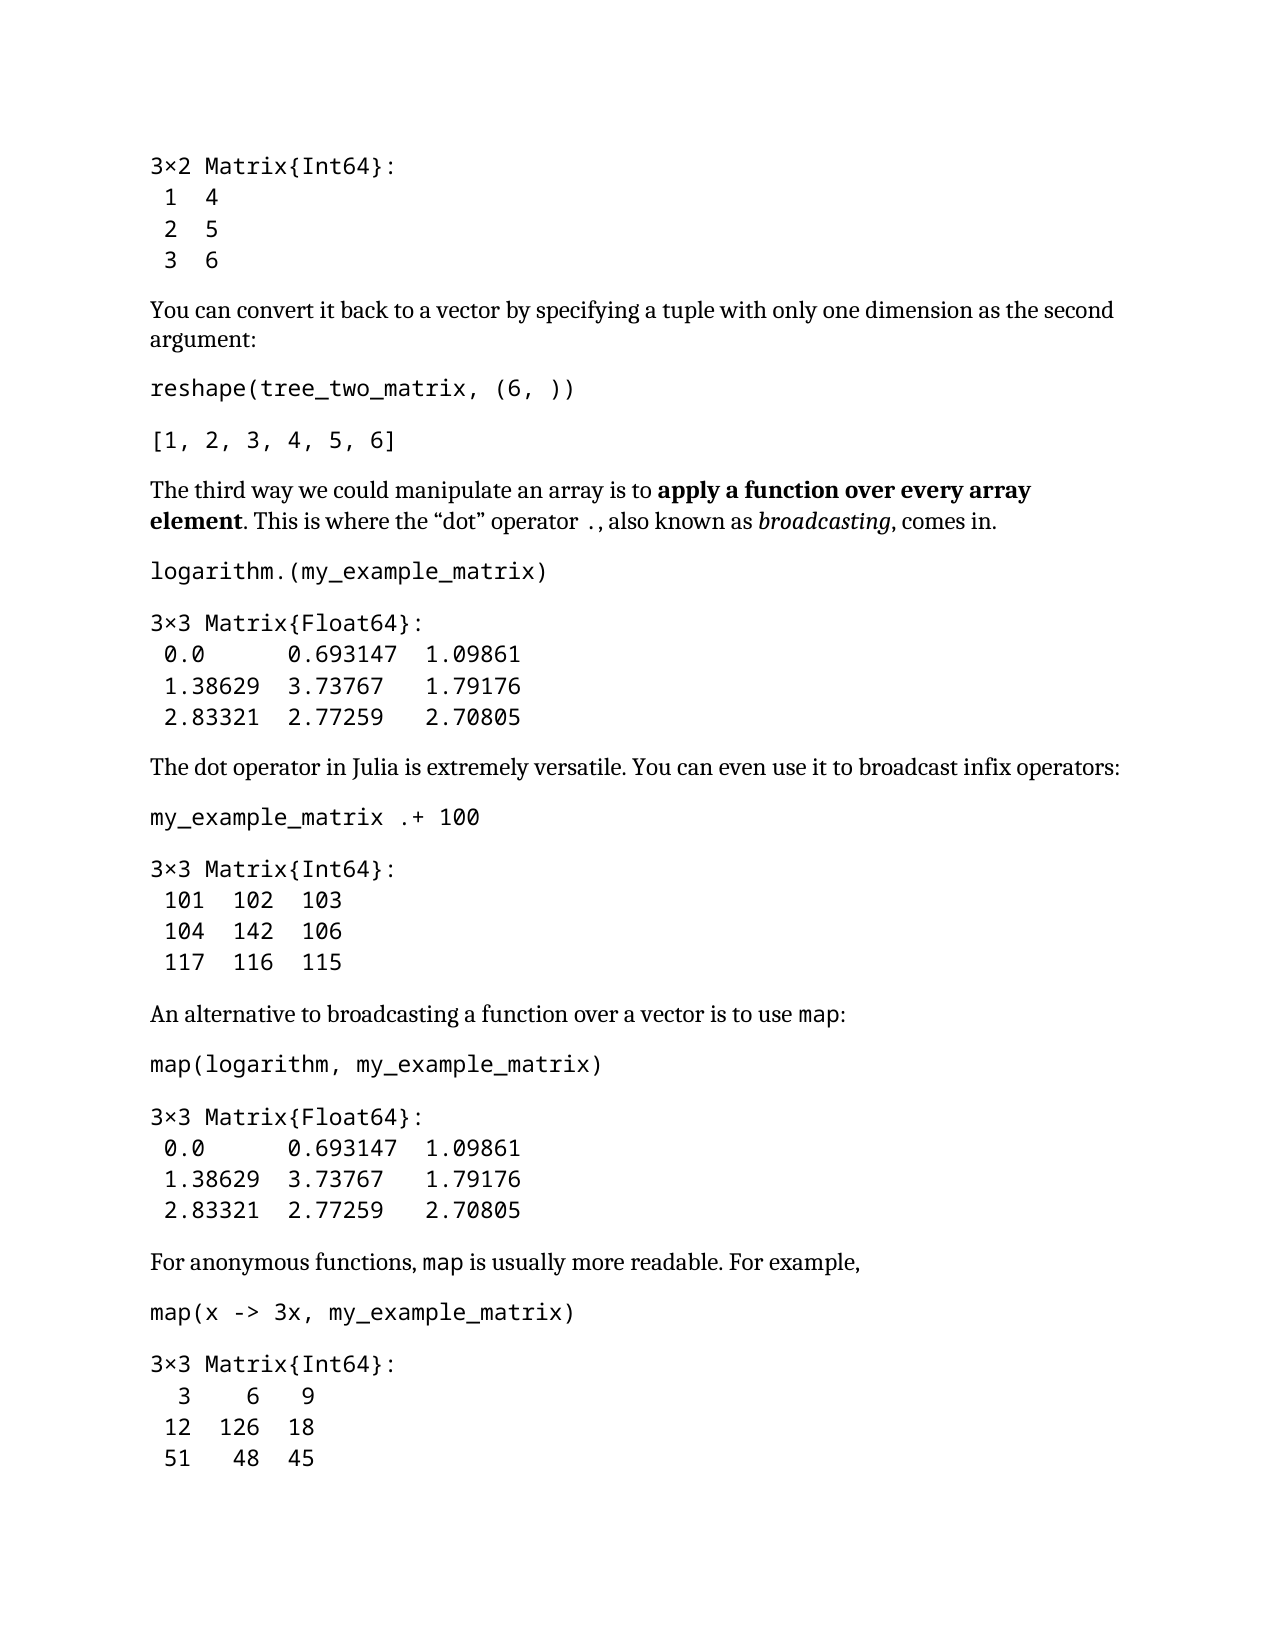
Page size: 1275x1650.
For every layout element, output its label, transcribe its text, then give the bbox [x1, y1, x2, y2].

text An alternative to broadcasting a function over a vector is to use map: [150, 998, 1125, 1029]
text logarithm.(my_example_matrix) [150, 555, 1125, 586]
text reshape(tree_two_matrix, (6, )) [150, 372, 1125, 403]
text The third way we could manipulate an array is to apply a function over every array element. This is where the “dot” operator ., also known as broadcasting, comes in. [150, 476, 1125, 536]
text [150, 1348, 1125, 1473]
text map(x -> 3x, my_example_matrix) [150, 1296, 1125, 1327]
text [1, 2, 3, 4, 5, 6] [150, 424, 1125, 455]
text my_example_matrix .+ 100 [150, 800, 1125, 832]
text The dot operator in Julia is extremely versatile. You can even use it to broadcast infix operators: [150, 753, 1125, 782]
text 3×3 Matrix{Int64}: 101 102 103 104 142 106 117 116 115 [150, 852, 1125, 977]
text You can convert it back to a vector by specifying a tuple with only one dimension as the second argument: [150, 296, 1125, 353]
text For anonymous functions, map is usually more readable. For example, [150, 1246, 1125, 1277]
text 3×2 Matrix{Int64}: 1 4 2 5 3 6 [150, 150, 1125, 275]
text map(logarithm, my_example_matrix) [150, 1048, 1125, 1079]
text 3×3 Matrix{Float64}: 0.0 0.693147 1.09861 1.38629 3.73767 1.79176 2.83321 2.77259 2.70805 [150, 1100, 1125, 1225]
text 3×3 Matrix{Float64}: 0.0 0.693147 1.09861 1.38629 3.73767 1.79176 2.83321 2.77259 2.70805 [150, 607, 1125, 732]
